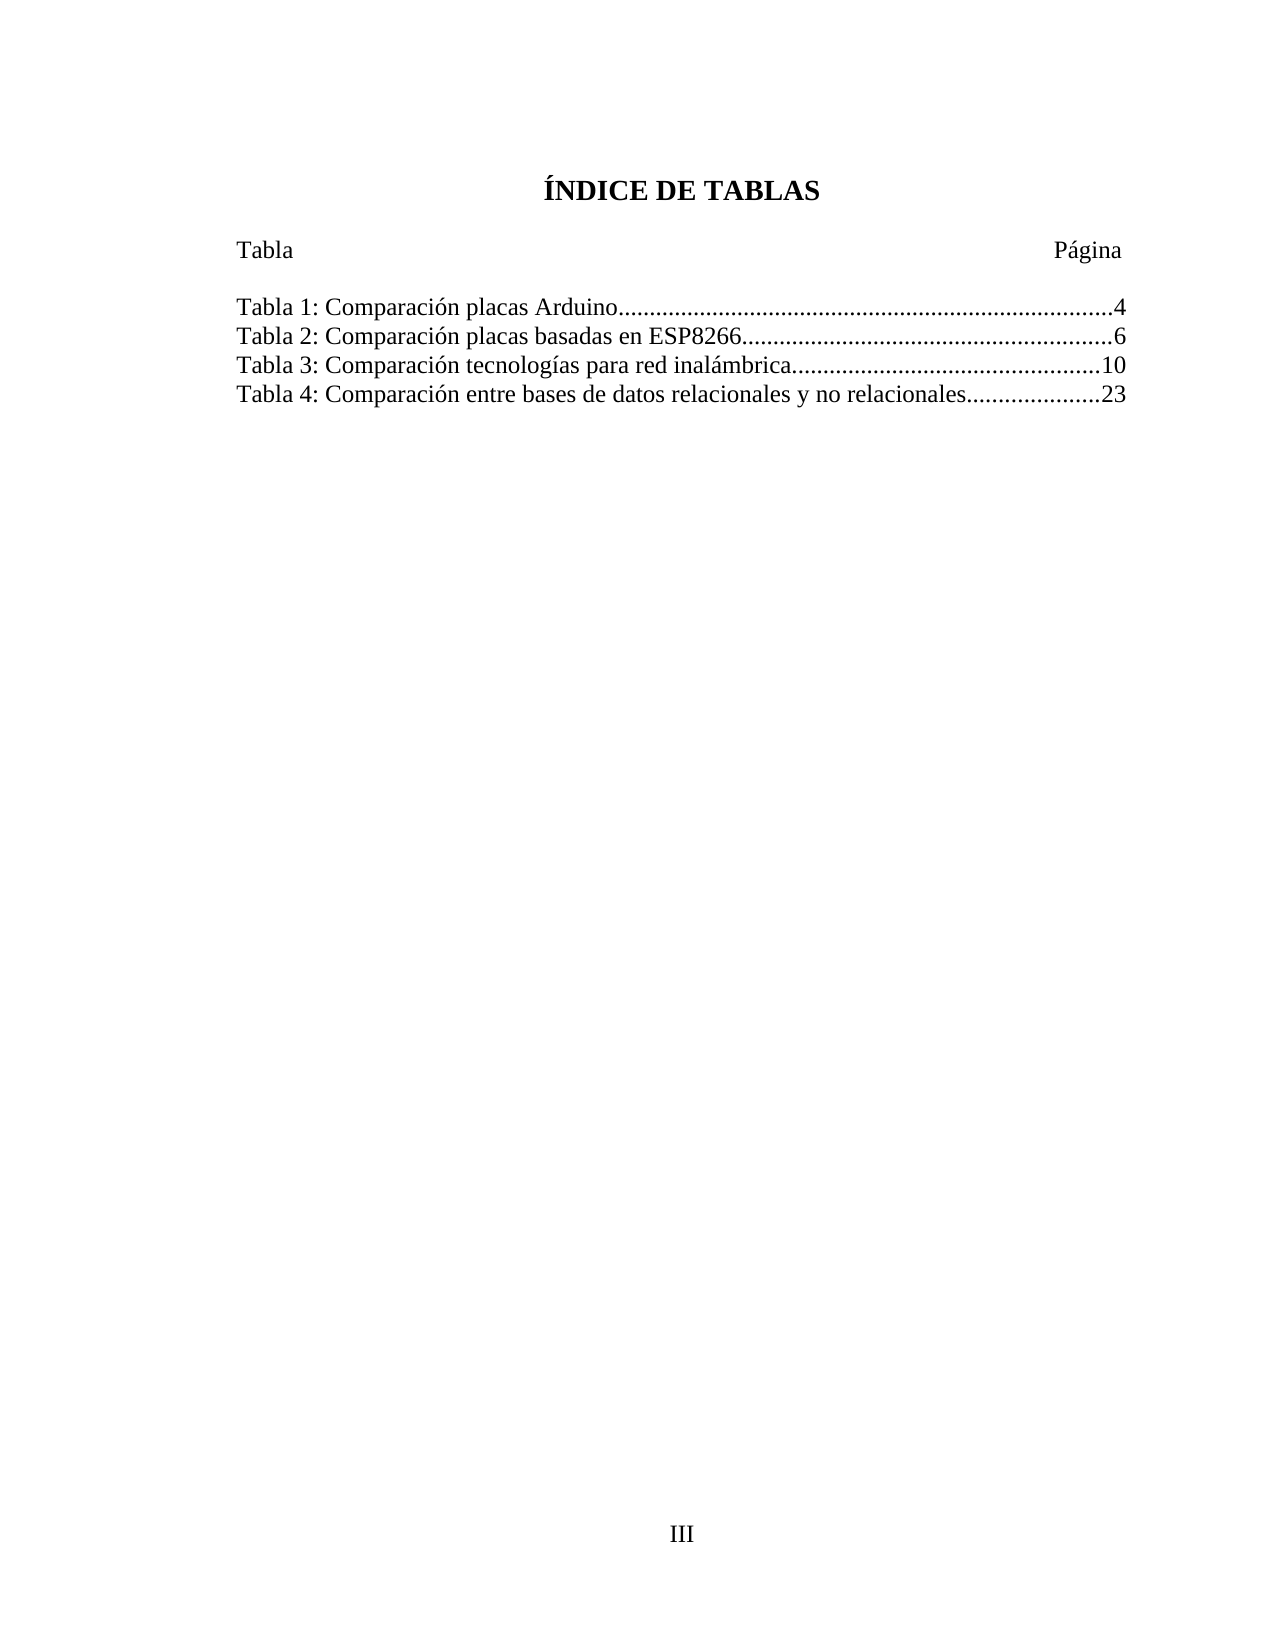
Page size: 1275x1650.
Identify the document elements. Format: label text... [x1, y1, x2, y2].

text Tabla Página [236, 235, 1127, 264]
text Tabla 3: Comparación tecnologías para red inalámbrica. 10 [236, 350, 1127, 379]
text ÍNDICE DE TABLAS [236, 173, 1127, 206]
text Tabla 2: Comparación placas basadas en ESP8266 6 [236, 321, 1127, 350]
text Tabla 4: Comparación entre bases de datos relacionales y no relacionales 23 [236, 379, 1127, 407]
text Tabla 1: Comparación placas Arduino 4 [236, 292, 1127, 321]
